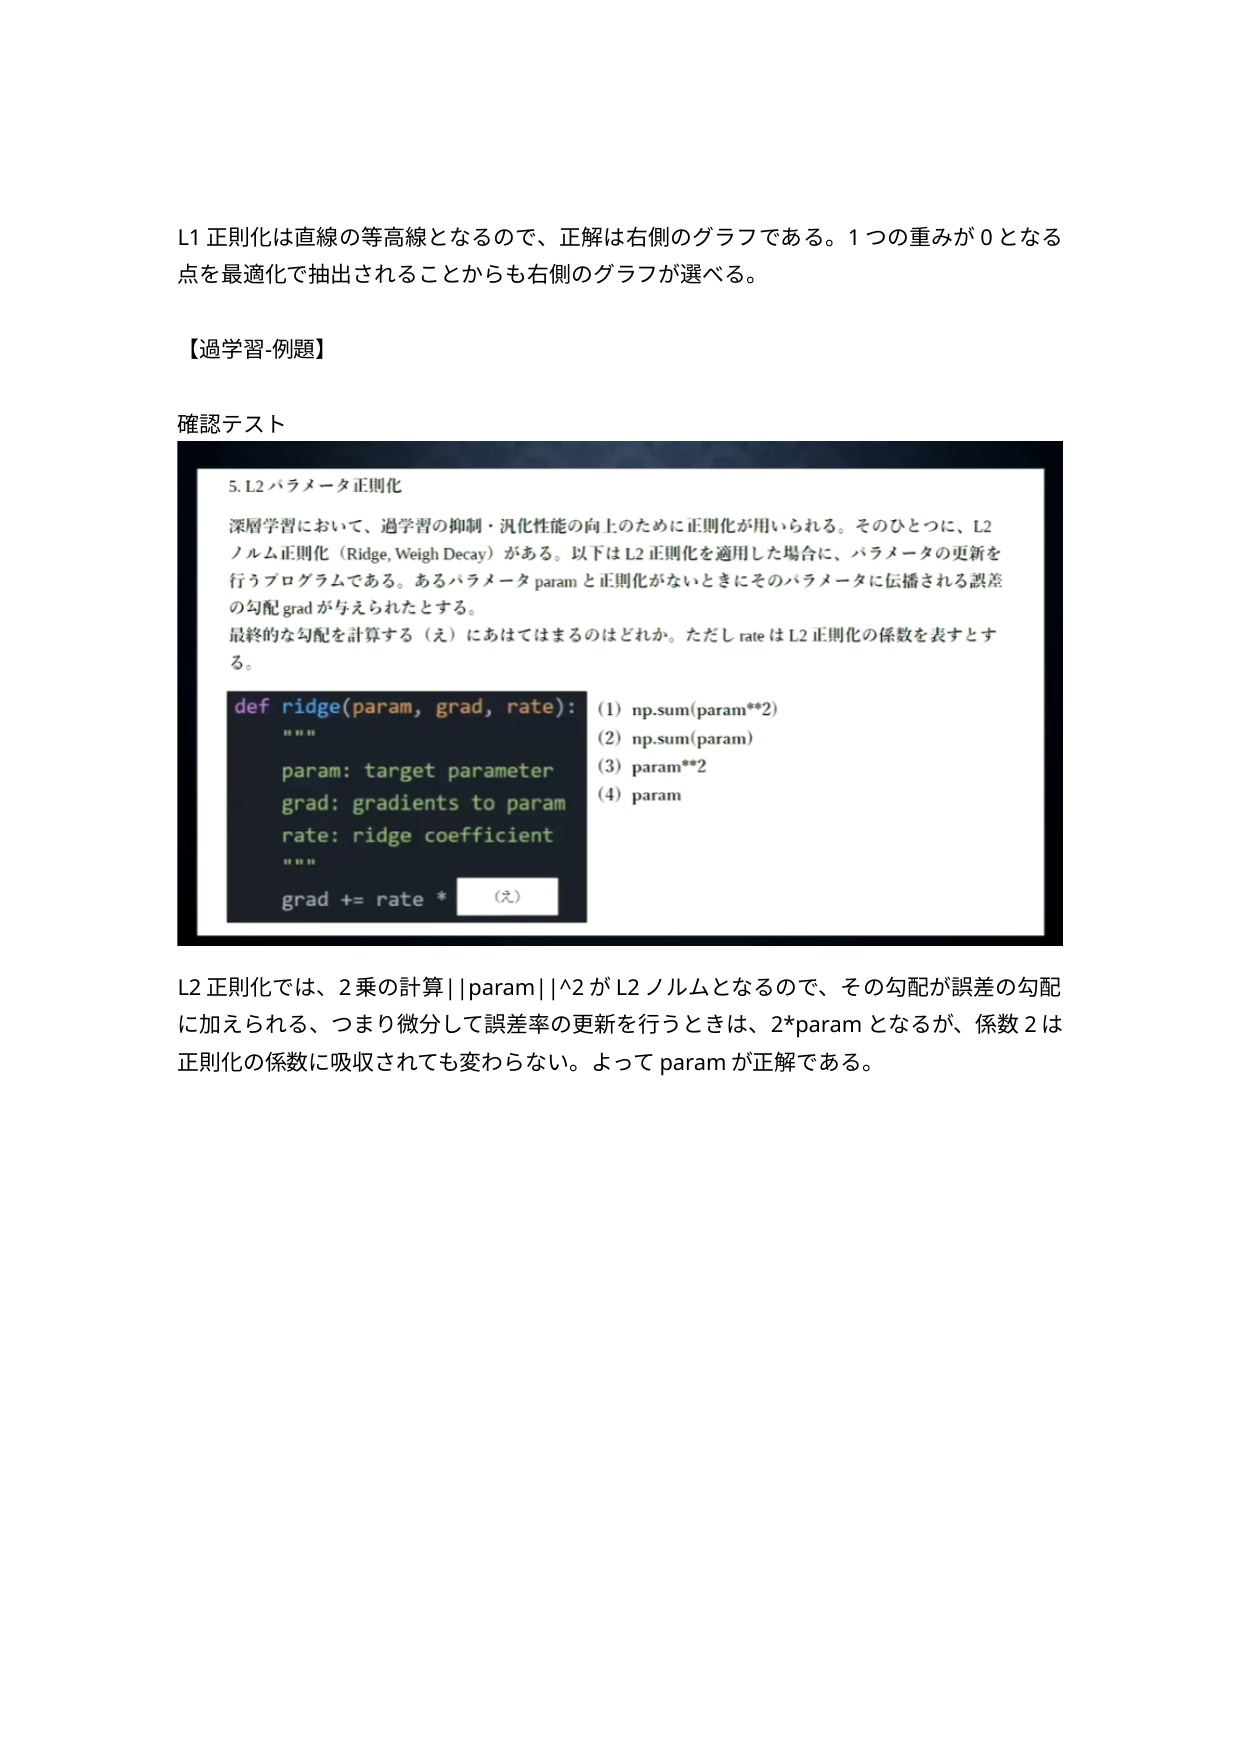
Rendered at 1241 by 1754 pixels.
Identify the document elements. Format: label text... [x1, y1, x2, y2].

picture [177, 441, 1063, 946]
text 確認テスト [177, 404, 1063, 441]
text L2正則化では、2乗の計算||param||^2がL2ノルムとなるので、その勾配が誤差の勾配に加えられる、つまり微分して誤差率の更新を行うときは、2*paramとなるが、係数2は正則化の係数に吸収されても変わらない。よってparamが正解である。 [177, 967, 1063, 1079]
text 【過学習-例題】 [177, 329, 1063, 367]
text L1正則化は直線の等高線となるので、正解は右側のグラフである。1つの重みが0となる点を最適化で抽出されることからも右側のグラフが選べる。 [177, 217, 1063, 292]
